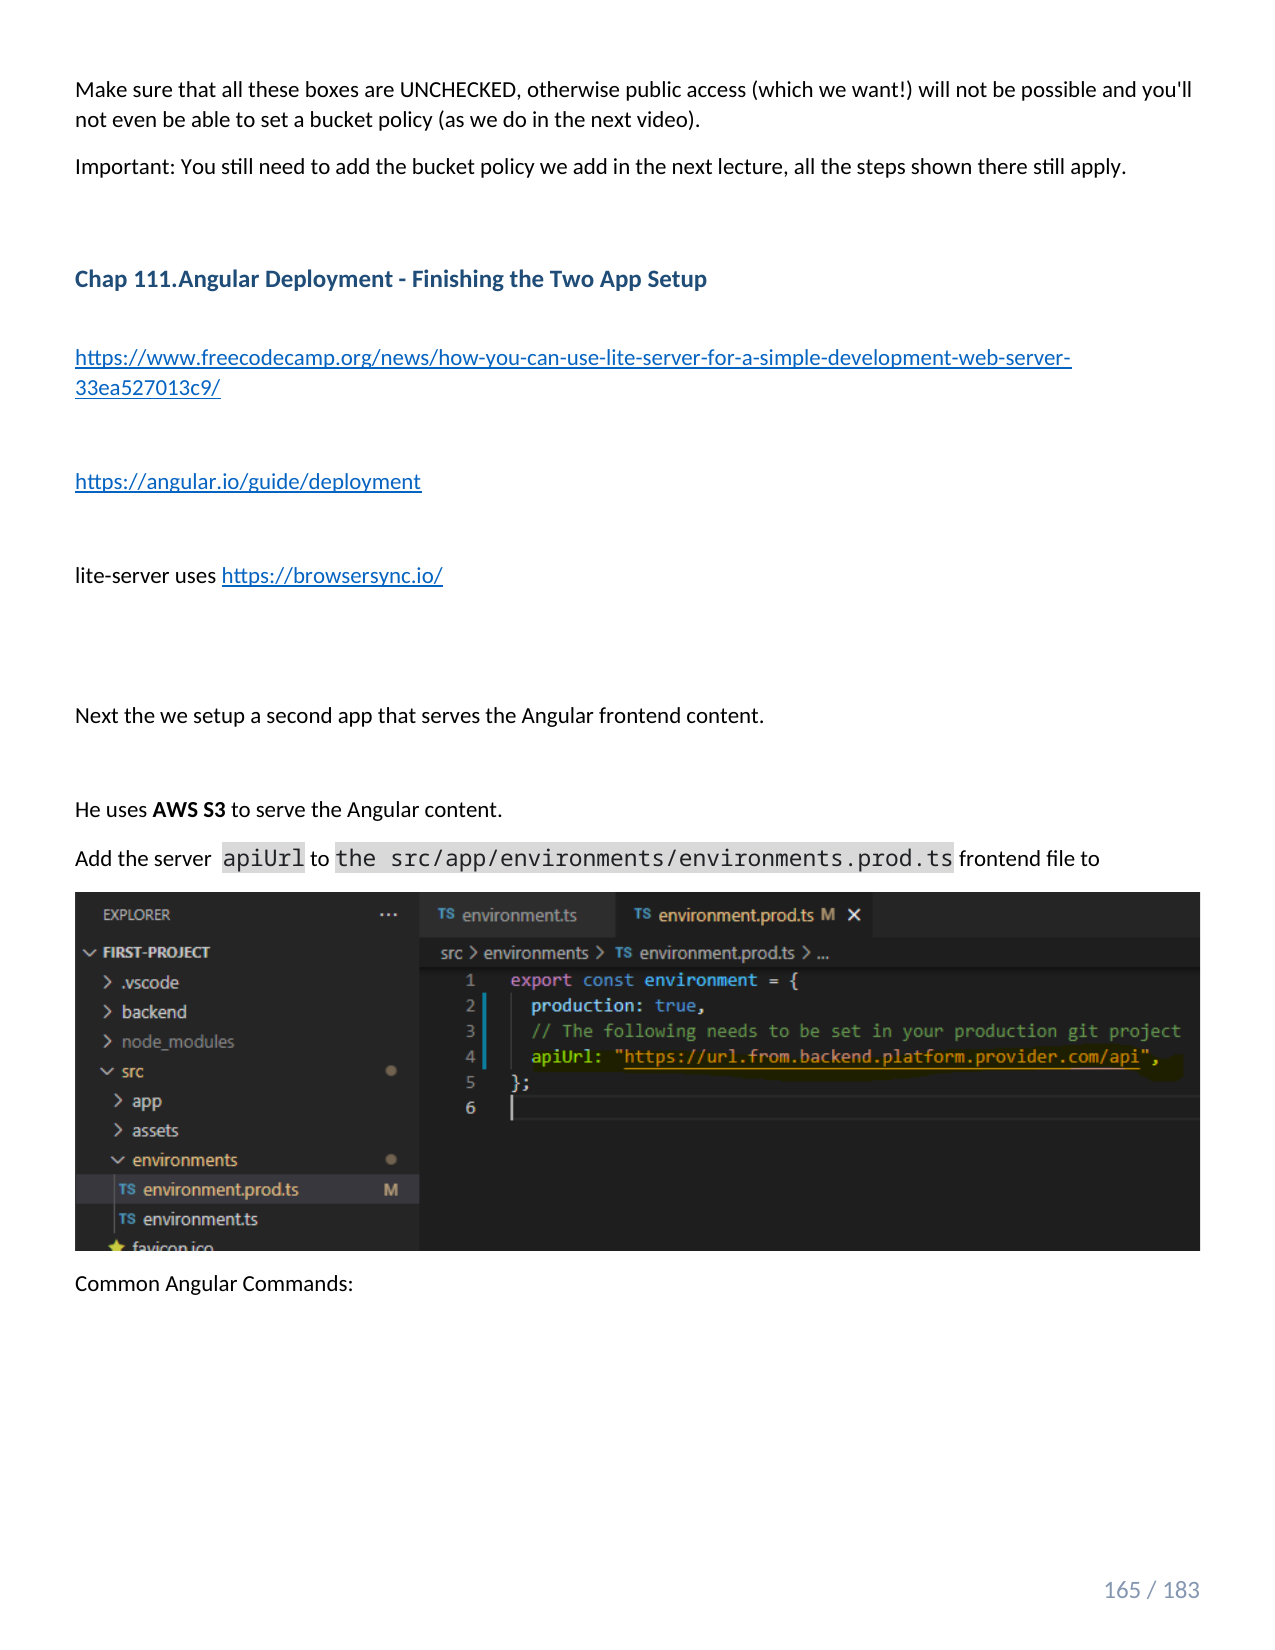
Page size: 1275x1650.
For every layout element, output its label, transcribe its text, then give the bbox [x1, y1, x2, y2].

text https://angular.io/guide/deployment [75, 467, 1200, 495]
text Add the server apiUrl to the src/app/environments/environments.prod.ts frontend file to [954, 842, 1200, 873]
text https://www.freecodecamp.org/news/how-you-can-use-lite-server-for-a-simple-development-web-server-33ea527013c9/ [75, 343, 1200, 402]
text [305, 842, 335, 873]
text Common Angular Commands: [75, 1269, 1200, 1297]
text Next the we setup a second app that serves the Angular frontend content. [75, 702, 1200, 730]
subtitle Angular Deployment - Finishing the Two App Setup [75, 263, 1200, 294]
text He uses AWS S3 to serve the Angular content. [75, 795, 1200, 823]
text lite-server uses https://browsersync.io/ [75, 561, 1200, 589]
text Make sure that all these boxes are UNCHECKED, otherwise public access (which we want!) will not be possible and you'll not even be able to set a bucket policy (as we do in the next video). [75, 75, 1200, 133]
picture [75, 892, 1200, 1251]
text Important: You still need to add the bucket policy we add in the next lecture, all the steps shown there still apply. [75, 152, 1200, 180]
